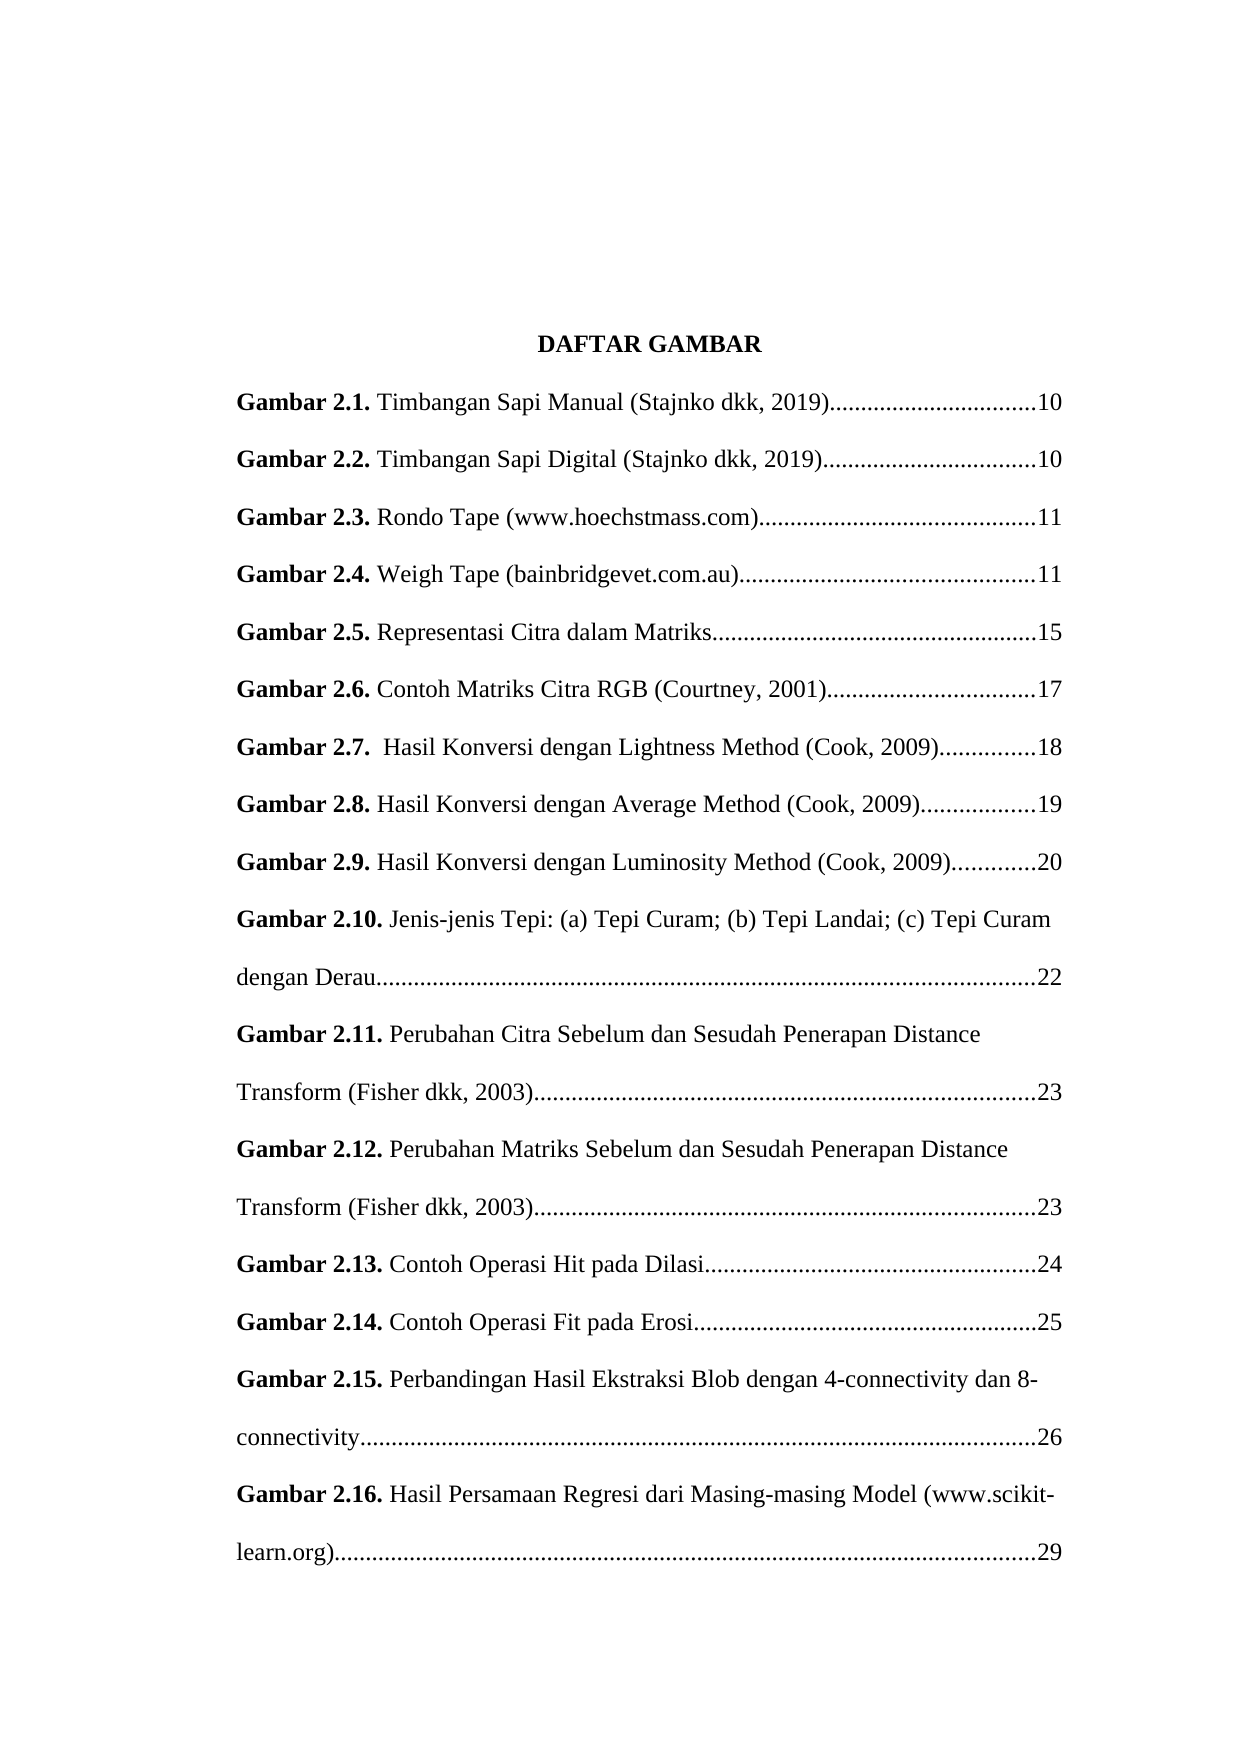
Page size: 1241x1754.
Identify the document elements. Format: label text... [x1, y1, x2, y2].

text Gambar 2.8. Hasil Konversi dengan Average Method (Cook, 2009) 19 [236, 789, 1063, 818]
text Gambar 2.5. Representasi Citra dalam Matriks 15 [236, 617, 1063, 646]
text Gambar 2.1. Timbangan Sapi Manual (Stajnko dkk, 2019) 10 [236, 387, 1063, 416]
text Gambar 2.7. Hasil Konversi dengan Lightness Method (Cook, 2009) 18 [236, 732, 1063, 761]
text Gambar 2.15. Perbandingan Hasil Ekstraksi Blob dengan 4-connectivity dan 8-connectivity. 26 [236, 1364, 1063, 1451]
text Gambar 2.13. Contoh Operasi Hit pada Dilasi 24 [236, 1249, 1063, 1278]
text Gambar 2.12. Perubahan Matriks Sebelum dan Sesudah Penerapan Distance Transform (Fisher dkk, 2003) 23 [236, 1134, 1063, 1221]
text Gambar 2.9. Hasil Konversi dengan Luminosity Method (Cook, 2009) 20 [236, 847, 1063, 876]
text Gambar 2.4. Weigh Tape (bainbridgevet.com.au) 11 [236, 559, 1063, 588]
text Gambar 2.2. Timbangan Sapi Digital (Stajnko dkk, 2019) 10 [236, 444, 1063, 473]
text Gambar 2.6. Contoh Matriks Citra RGB (Courtney, 2001) 17 [236, 674, 1063, 703]
text Gambar 2.14. Contoh Operasi Fit pada Erosi 25 [236, 1307, 1063, 1336]
text Gambar 2.11. Perubahan Citra Sebelum dan Sesudah Penerapan Distance Transform (Fisher dkk, 2003) 23 [236, 1019, 1063, 1106]
text Gambar 2.3. Rondo Tape (www.hoechstmass.com) 11 [236, 502, 1063, 531]
text Gambar 2.16. Hasil Persamaan Regresi dari Masing-masing Model (www.scikit-learn.org) 29 [236, 1479, 1063, 1566]
subtitle DAFTAR GAMBAR [236, 329, 1063, 358]
text Gambar 2.10. Jenis-jenis Tepi: (a) Tepi Curam; (b) Tepi Landai; (c) Tepi Curam dengan Derau 22 [236, 904, 1063, 991]
